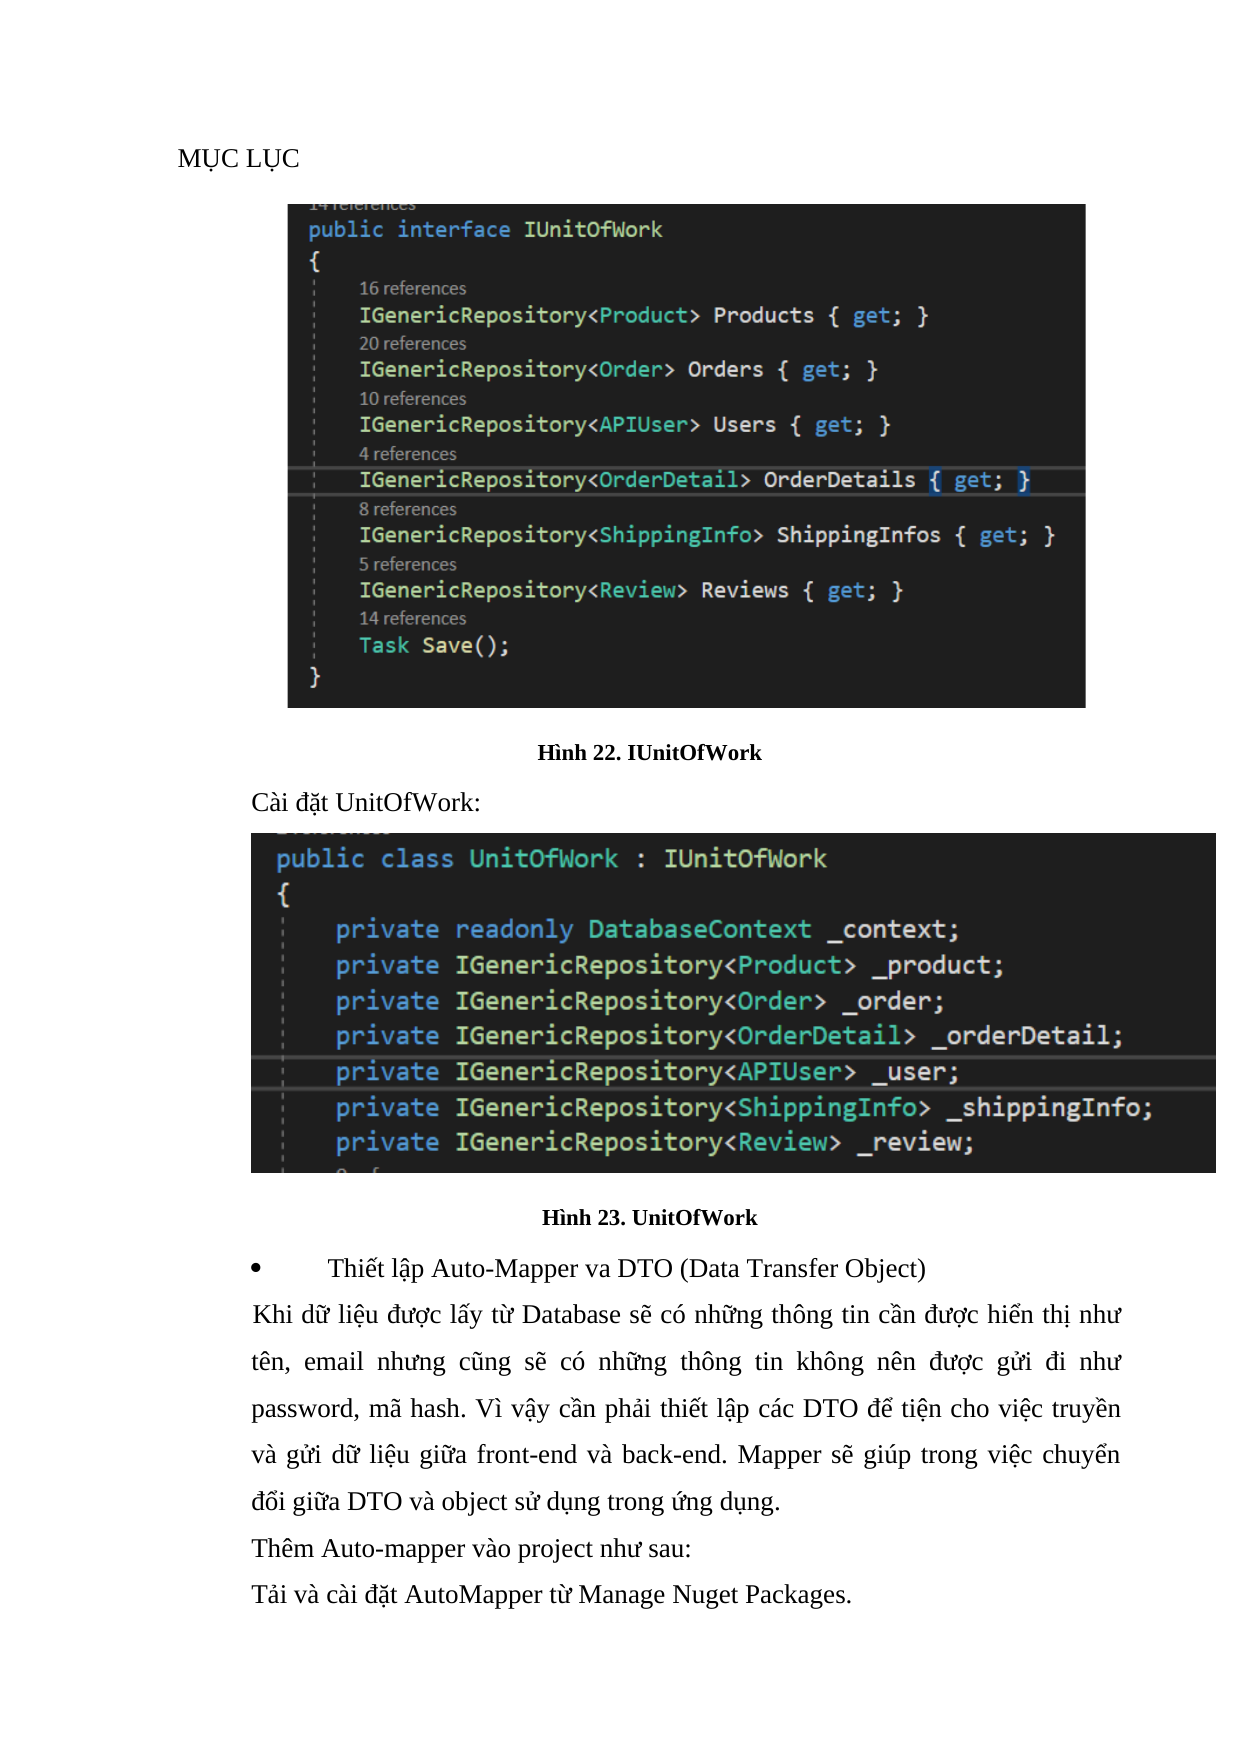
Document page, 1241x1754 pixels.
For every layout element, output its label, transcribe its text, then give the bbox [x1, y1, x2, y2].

picture [251, 833, 1216, 1173]
list Khi dữ liệu được lấy từ Database sẽ có những thông tin cần được hiển thị như tên, email nhưng cũng sẽ có những thông tin không nên được gửi đi như password, mã hash. Vì vậy cần phải thiết lập các DTO để tiện cho việc truyền và gửi dữ liệu giữa front-end và back-end. Mapper sẽ giúp trong việc chuyển đổi giữa DTO và object sử dụng trong ứng dụng. [251, 1298, 1122, 1516]
list Thêm Auto-mapper vào project như sau: [251, 1532, 1122, 1563]
list Cài đặt UnitOfWork: [251, 787, 1122, 818]
picture [287, 204, 1086, 708]
list Thiết lập Auto-Mapper va DTO (Data Transfer Object) [251, 1252, 1122, 1283]
list Tải và cài đặt AutoMapper từ Manage Nuget Packages. [251, 1578, 1122, 1610]
